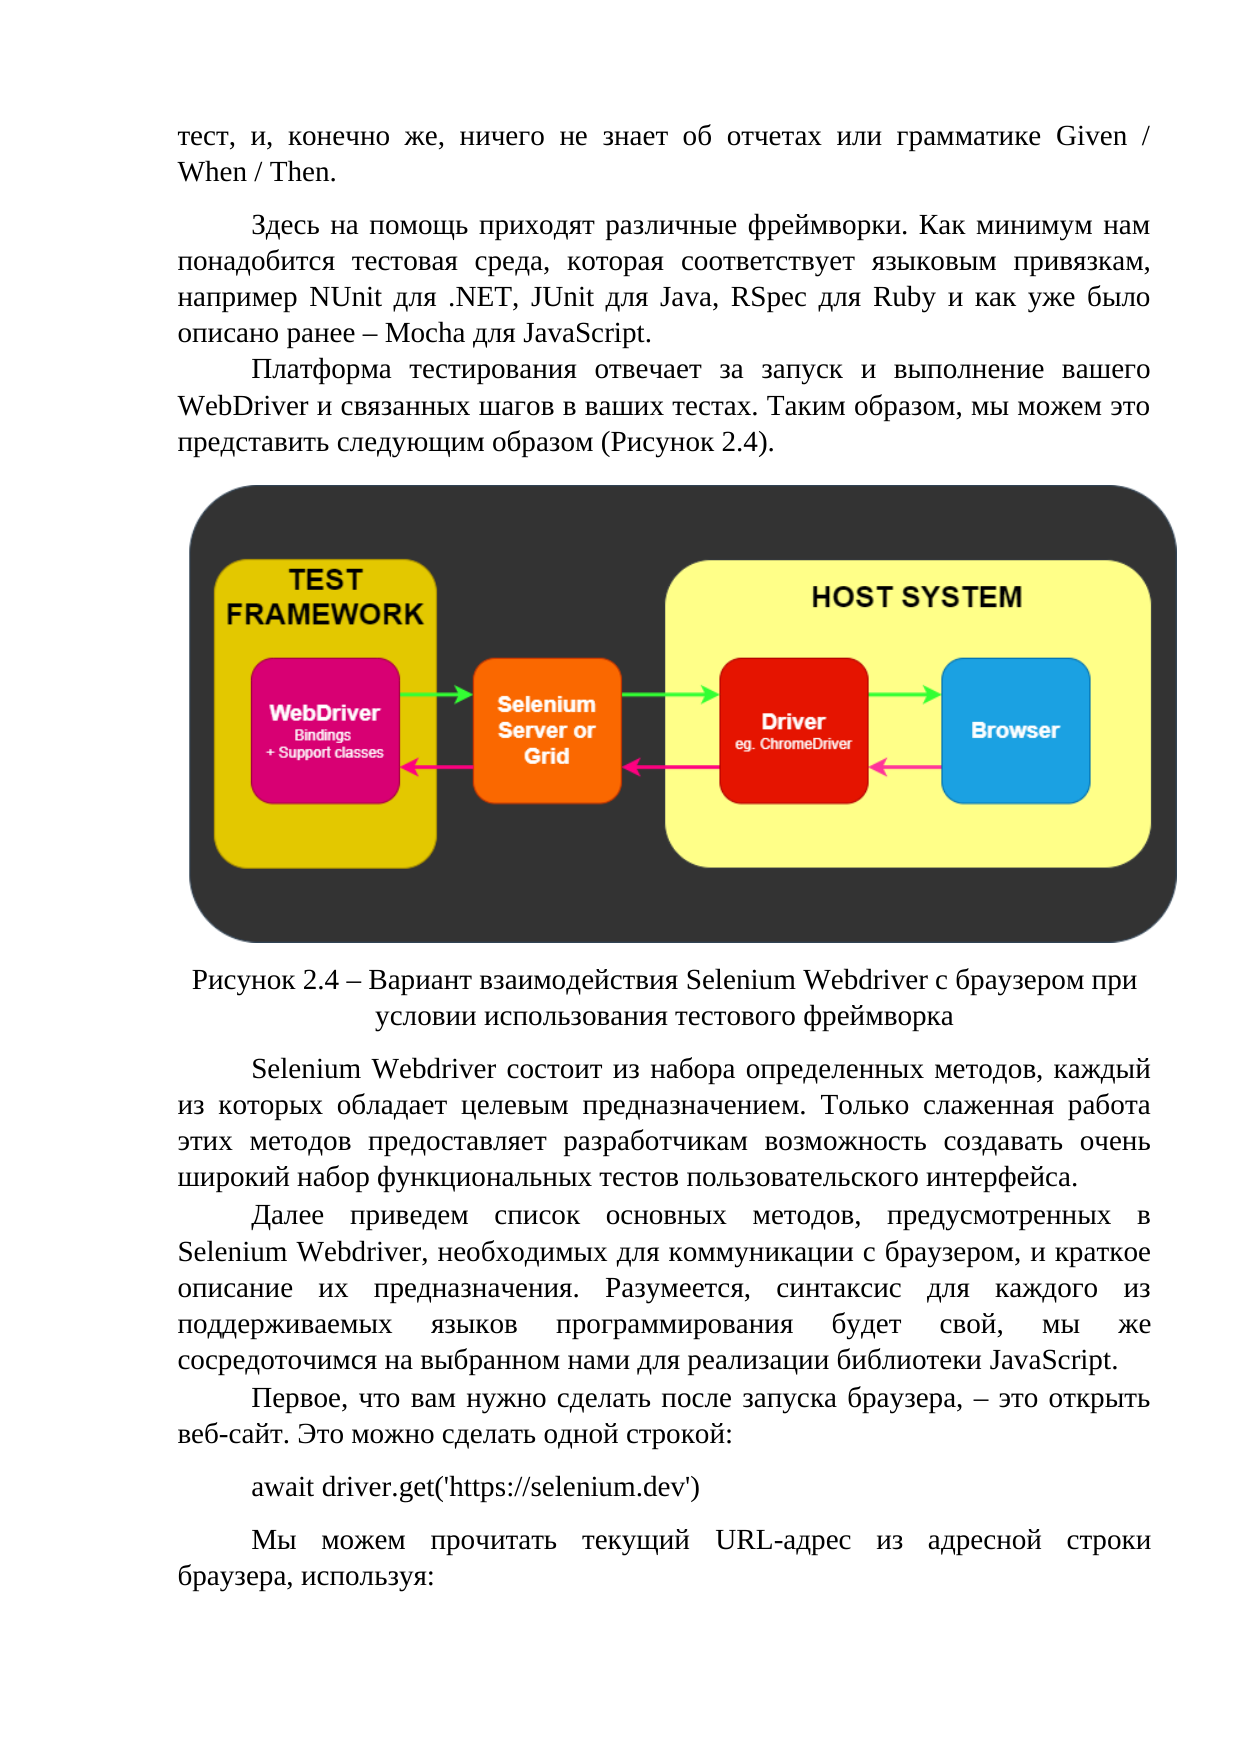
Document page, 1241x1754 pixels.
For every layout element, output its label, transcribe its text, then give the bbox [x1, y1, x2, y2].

text Selenium Webdriver состоит из набора определенных методов, каждый из которых обладает целевым предназначением. Только слаженная работа этих методов предоставляет разработчикам возможность создавать очень широкий набор функциональных тестов пользовательского интерфейса. [177, 1051, 1152, 1193]
text await driver.get('https://selenium.dev') [177, 1469, 1152, 1503]
text Платформа тестирования отвечает за запуск и выполнение вашего WebDriver и связанных шагов в ваших тестах. Таким образом, мы можем это представить следующим образом (Рисунок 2.4). [177, 352, 1152, 457]
text Здесь на помощь приходят различные фреймворки. Как минимум нам понадобится тестовая среда, которая соответствует языковым привязкам, например NUnit для .NET, JUnit для Java, RSpec для Ruby и как уже было описано ранее – Mocha для JavaScript. [177, 207, 1152, 349]
picture [177, 485, 1177, 943]
text Первое, что вам нужно сделать после запуска браузера, – это открыть веб-сайт. Это можно сделать одной строкой: [177, 1380, 1152, 1450]
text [177, 118, 1152, 188]
text Далее приведем список основных методов, предусмотренных в Selenium Webdriver, необходимых для коммуникации с браузером, и краткое описание их предназначения. Разумеется, синтаксис для каждого из поддерживаемых языков программирования будет свой, мы же сосредоточимся на выбранном нами для реализации библиотеки JavaScript. [177, 1197, 1152, 1376]
text Мы можем прочитать текущий URL-адрес из адресной строки браузера, используя: [177, 1522, 1152, 1592]
text Рисунок 2.4 – Вариант взаимодействия Selenium Webdriver с браузером при условии использования тестового фреймворка [177, 962, 1152, 1032]
